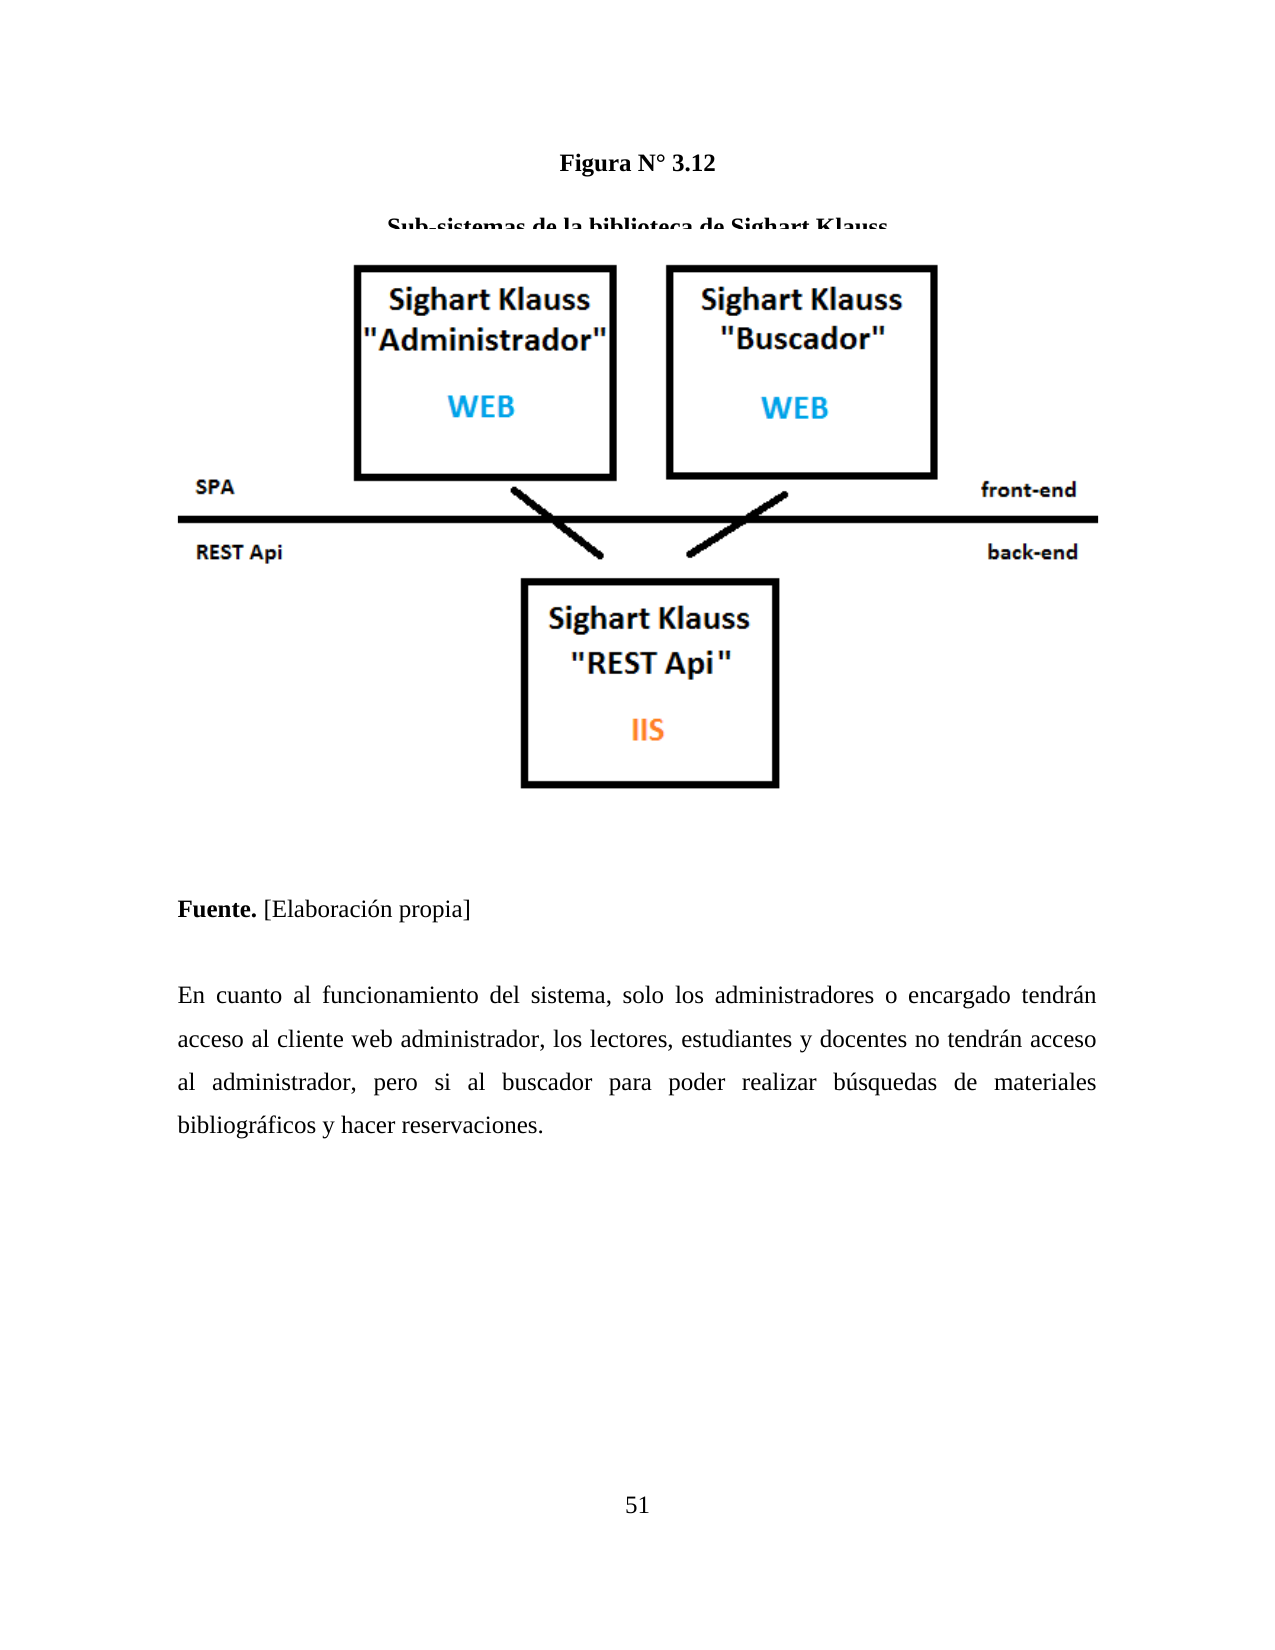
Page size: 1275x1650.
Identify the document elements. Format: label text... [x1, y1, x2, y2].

text En cuanto al funcionamiento del sistema, solo los administradores o encargado tendrán acceso al cliente web administrador, los lectores, estudiantes y docentes no tendrán acceso al administrador, pero si al buscador para poder realizar búsquedas de materiales bibliográficos y hacer reservaciones. [177, 981, 1098, 1139]
text Sub-sistemas de la biblioteca de Sighart Klauss [177, 212, 1098, 229]
text Figura N° 3.12 [177, 148, 1098, 176]
picture [177, 229, 1099, 819]
text Fuente. [Elaboración propia] [177, 894, 1098, 923]
